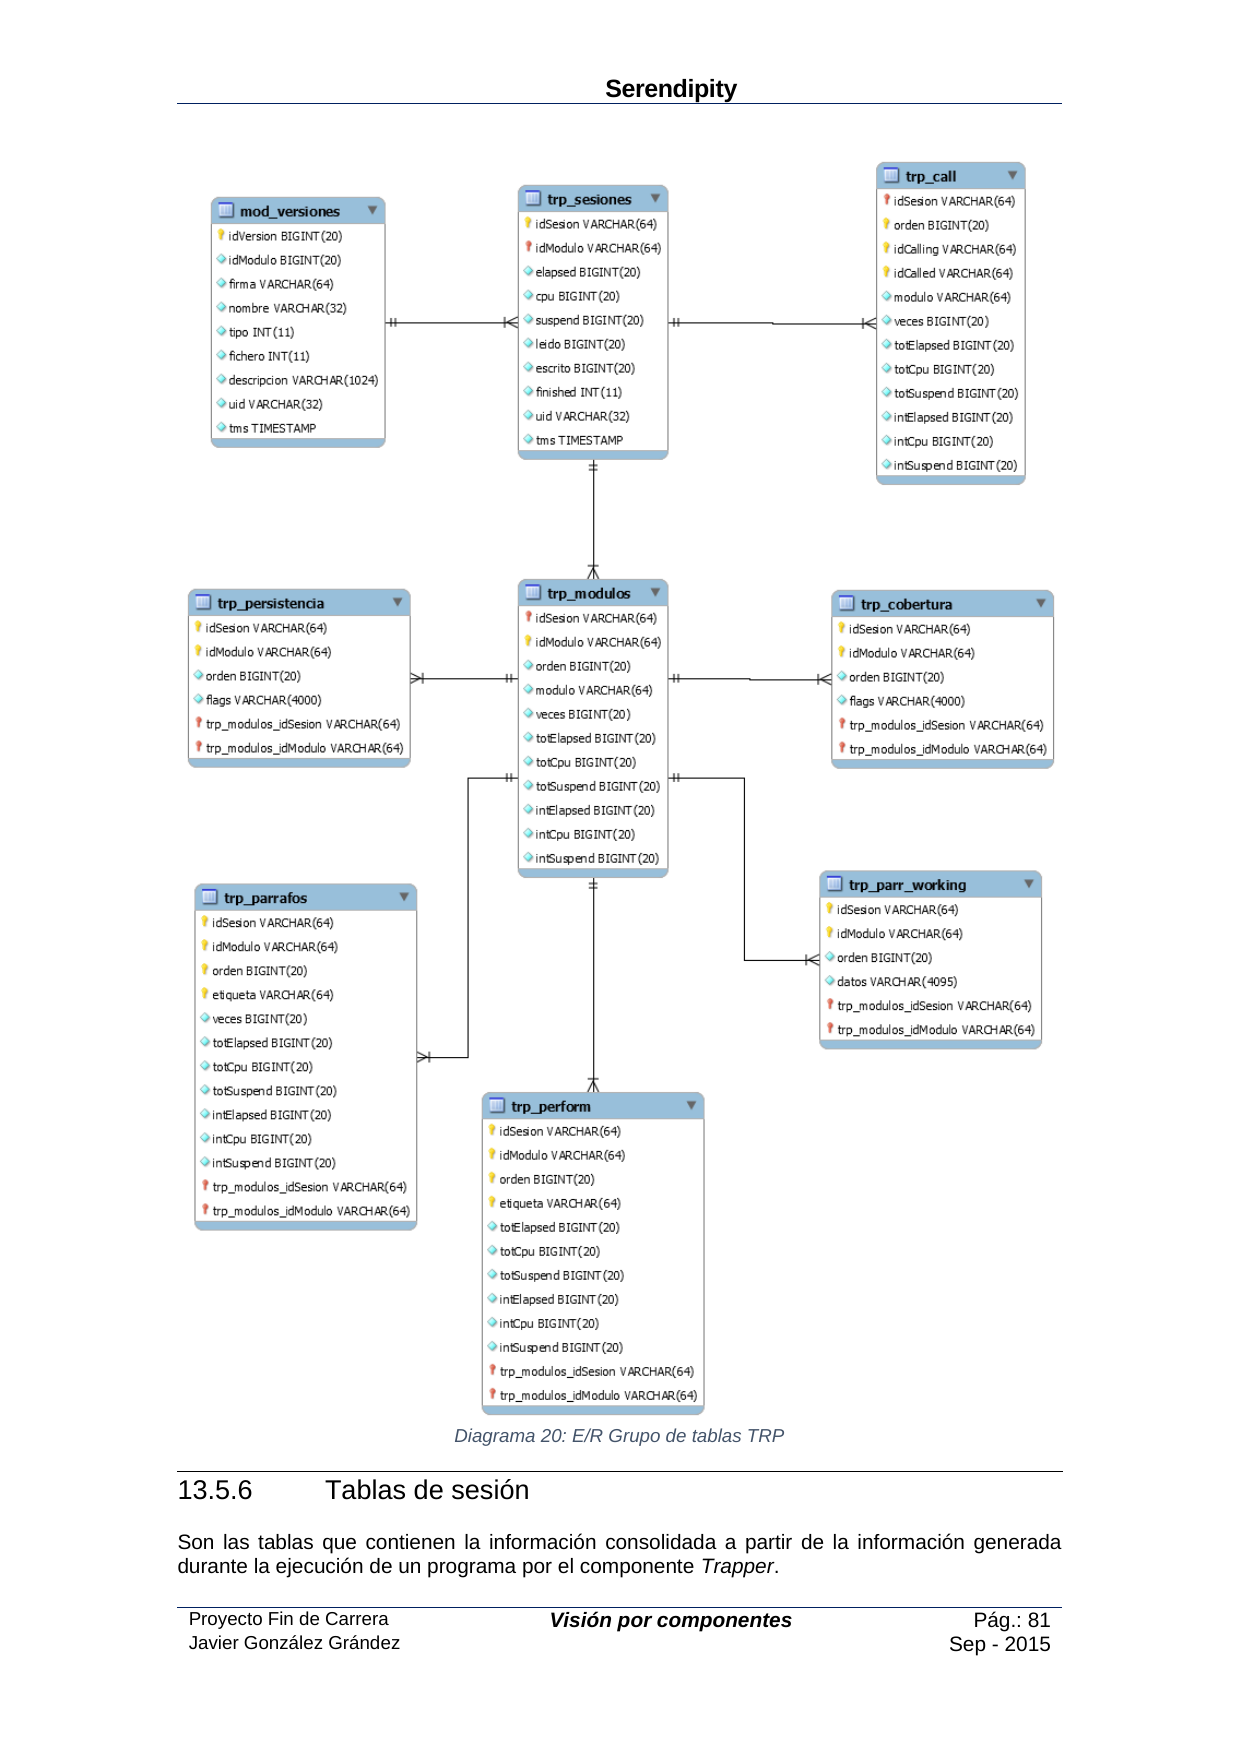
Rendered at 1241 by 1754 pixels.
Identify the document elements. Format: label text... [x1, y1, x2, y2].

subtitle Tablas de sesión [177, 1472, 1063, 1506]
picture [177, 151, 1063, 1425]
text Son las tablas que contienen la información consolidada a partir de la información generada durante la ejecución de un programa por el componente Trapper. [177, 1529, 1063, 1577]
